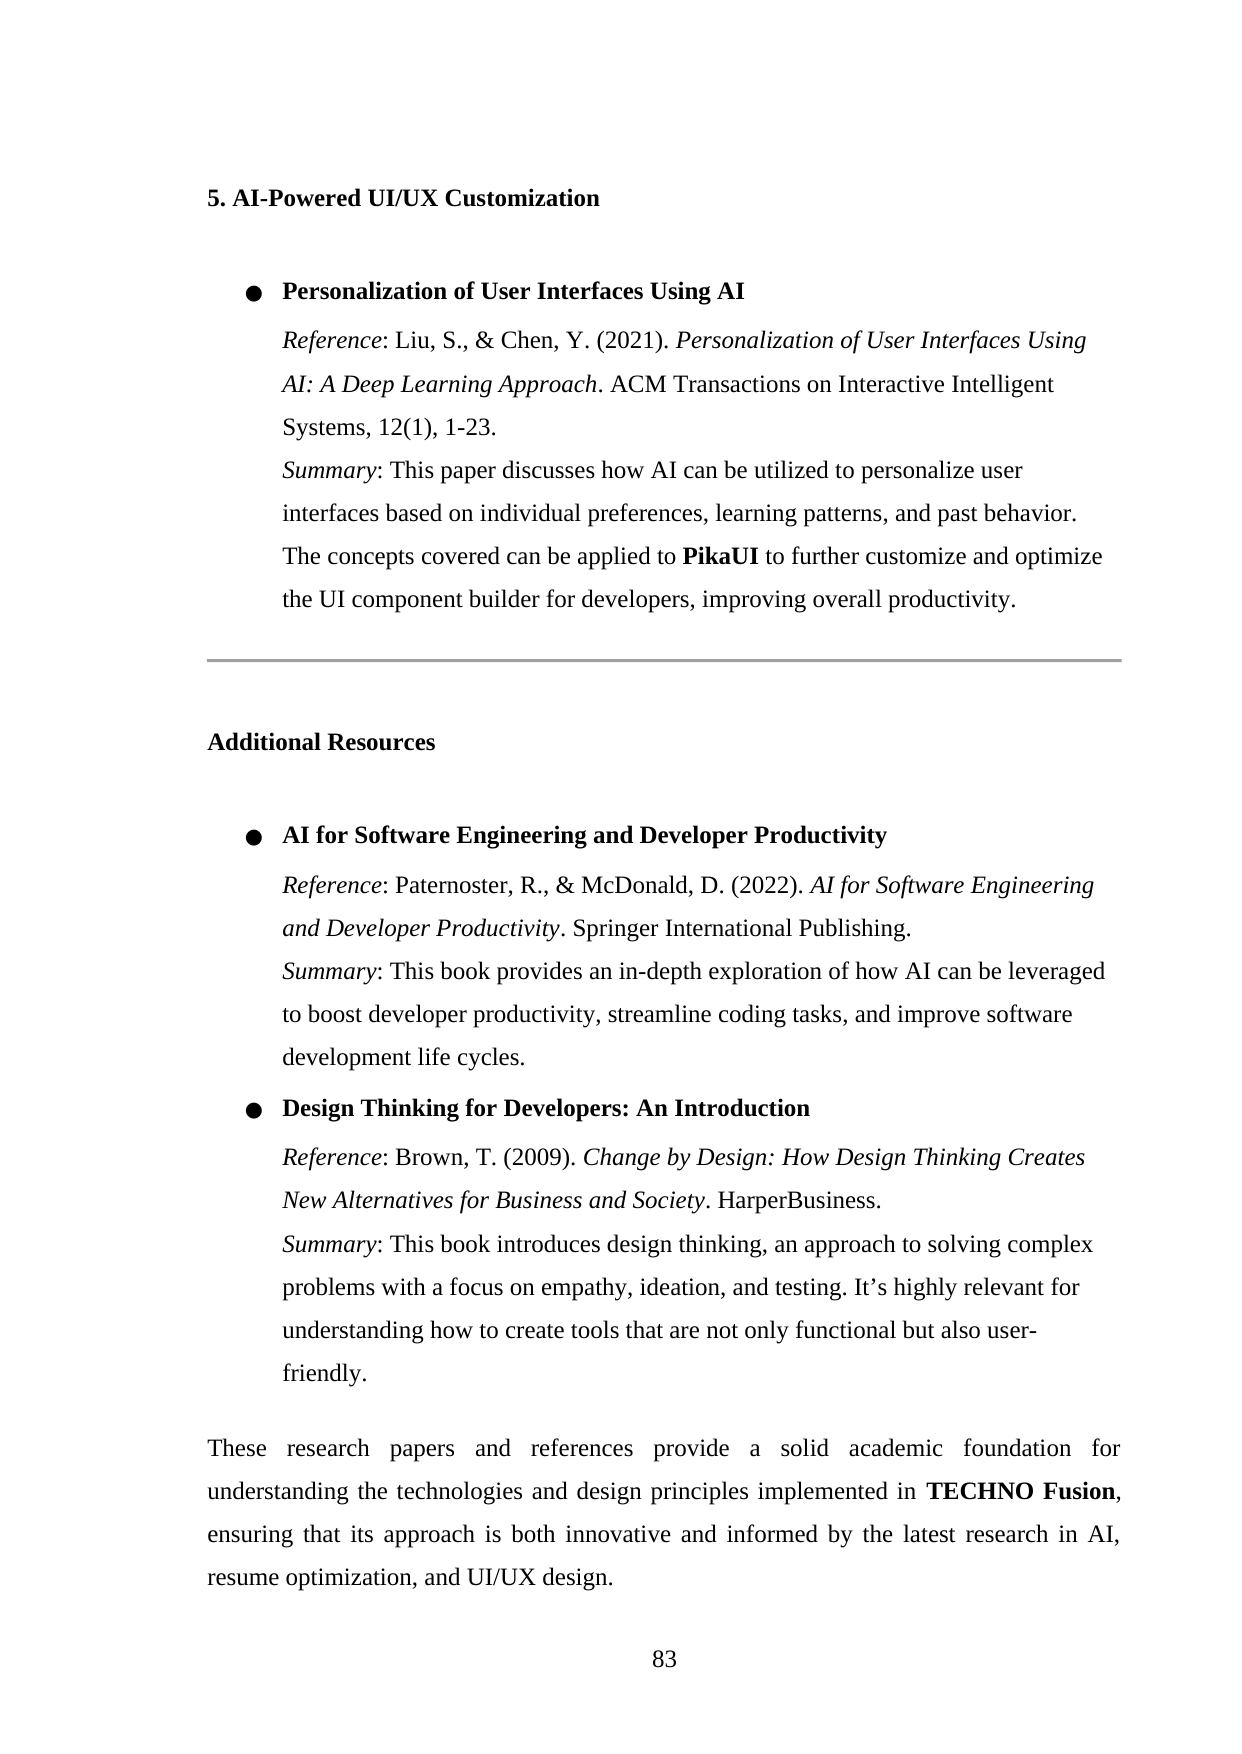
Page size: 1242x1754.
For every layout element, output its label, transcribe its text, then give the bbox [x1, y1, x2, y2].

list Design Thinking for Developers: An Introduction Reference: Brown, T. (2009). Change by Design: How Design Thinking Creates New Alternatives for Business and Society. HarperBusiness. Summary: This book introduces design thinking, an approach to solving complex problems with a focus on empathy, ideation, and testing. It’s highly relevant for understanding how to create tools that are not only functional but also user-friendly. [244, 1085, 1122, 1387]
list AI for Software Engineering and Developer Productivity Reference: Paternoster, R., & McDonald, D. (2022). AI for Software Engineering and Developer Productivity. Springer International Publishing. Summary: This book provides an in-depth exploration of how AI can be leveraged to boost developer productivity, streamline coding tasks, and improve software development life cycles. [244, 813, 1122, 1071]
text These research papers and references provide a solid academic foundation for understanding the technologies and design principles implemented in TECHNO Fusion, ensuring that its approach is both innovative and informed by the latest research in AI, resume optimization, and UI/UX design. [207, 1433, 1122, 1591]
subtitle 5. AI-Powered UI/UX Customization [207, 183, 1122, 212]
subtitle Additional Resources [207, 727, 1122, 756]
list Personalization of User Interfaces Using AI Reference: Liu, S., & Chen, Y. (2021). Personalization of User Interfaces Using AI: A Deep Learning Approach. ACM Transactions on Interactive Intelligent Systems, 12(1), 1-23. Summary: This paper discusses how AI can be utilized to personalize user interfaces based on individual preferences, learning patterns, and past behavior. The concepts covered can be applied to PikaUI to further customize and optimize the UI component builder for developers, improving overall productivity. [244, 268, 1122, 613]
